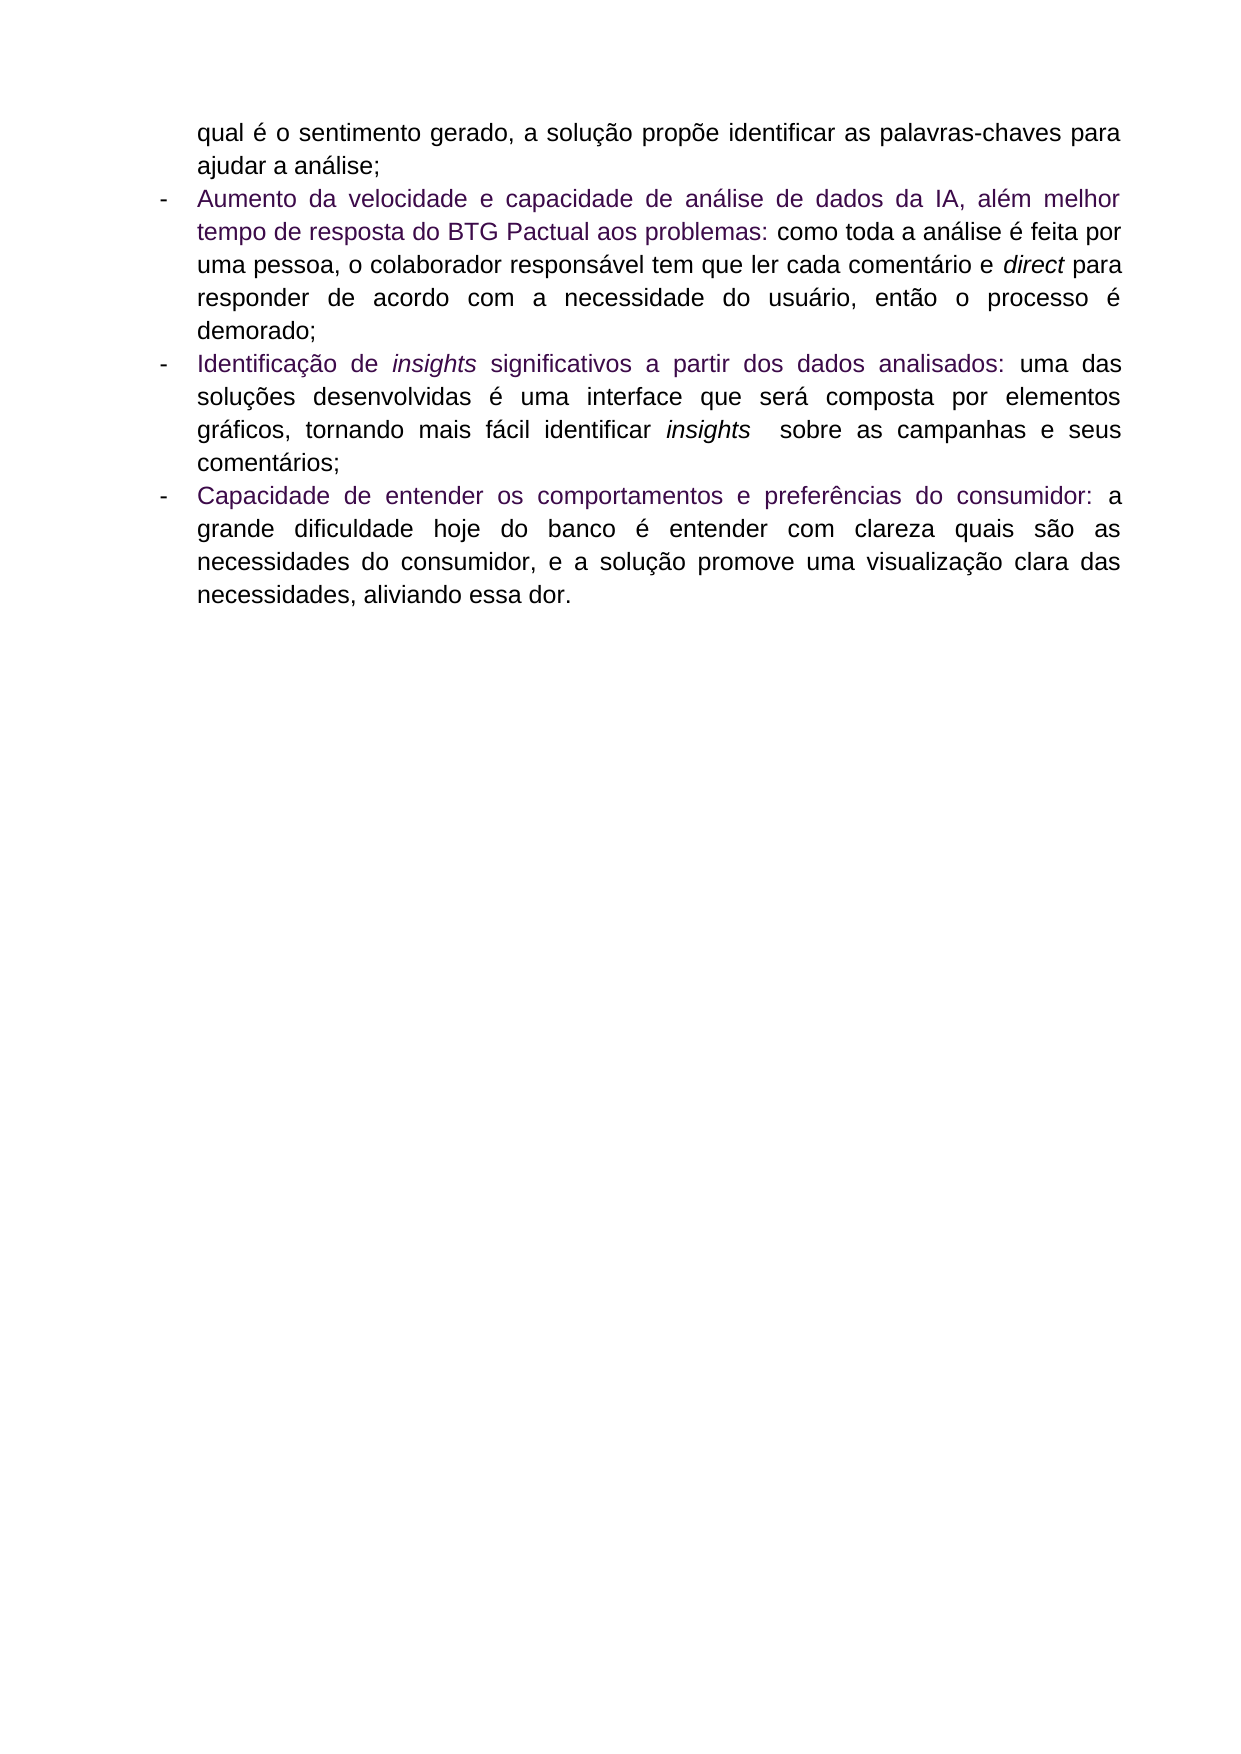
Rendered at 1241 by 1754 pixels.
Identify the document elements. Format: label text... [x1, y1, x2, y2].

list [159, 118, 1122, 180]
list Capacidade de entender os comportamentos e preferências do consumidor: a grande dificuldade hoje do banco é entender com clareza quais são as necessidades do consumidor, e a solução promove uma visualização clara das necessidades, aliviando essa dor. [159, 481, 1122, 609]
list Aumento da velocidade e capacidade de análise de dados da IA, além melhor tempo de resposta do BTG Pactual aos problemas: como toda a análise é feita por uma pessoa, o colaborador responsável tem que ler cada comentário e direct para responder de acordo com a necessidade do usuário, então o processo é demorado; [159, 184, 1122, 345]
list Identificação de insights significativos a partir dos dados analisados: uma das soluções desenvolvidas é uma interface que será composta por elementos gráficos, tornando mais fácil identificar insights sobre as campanhas e seus comentários; [159, 349, 1122, 477]
